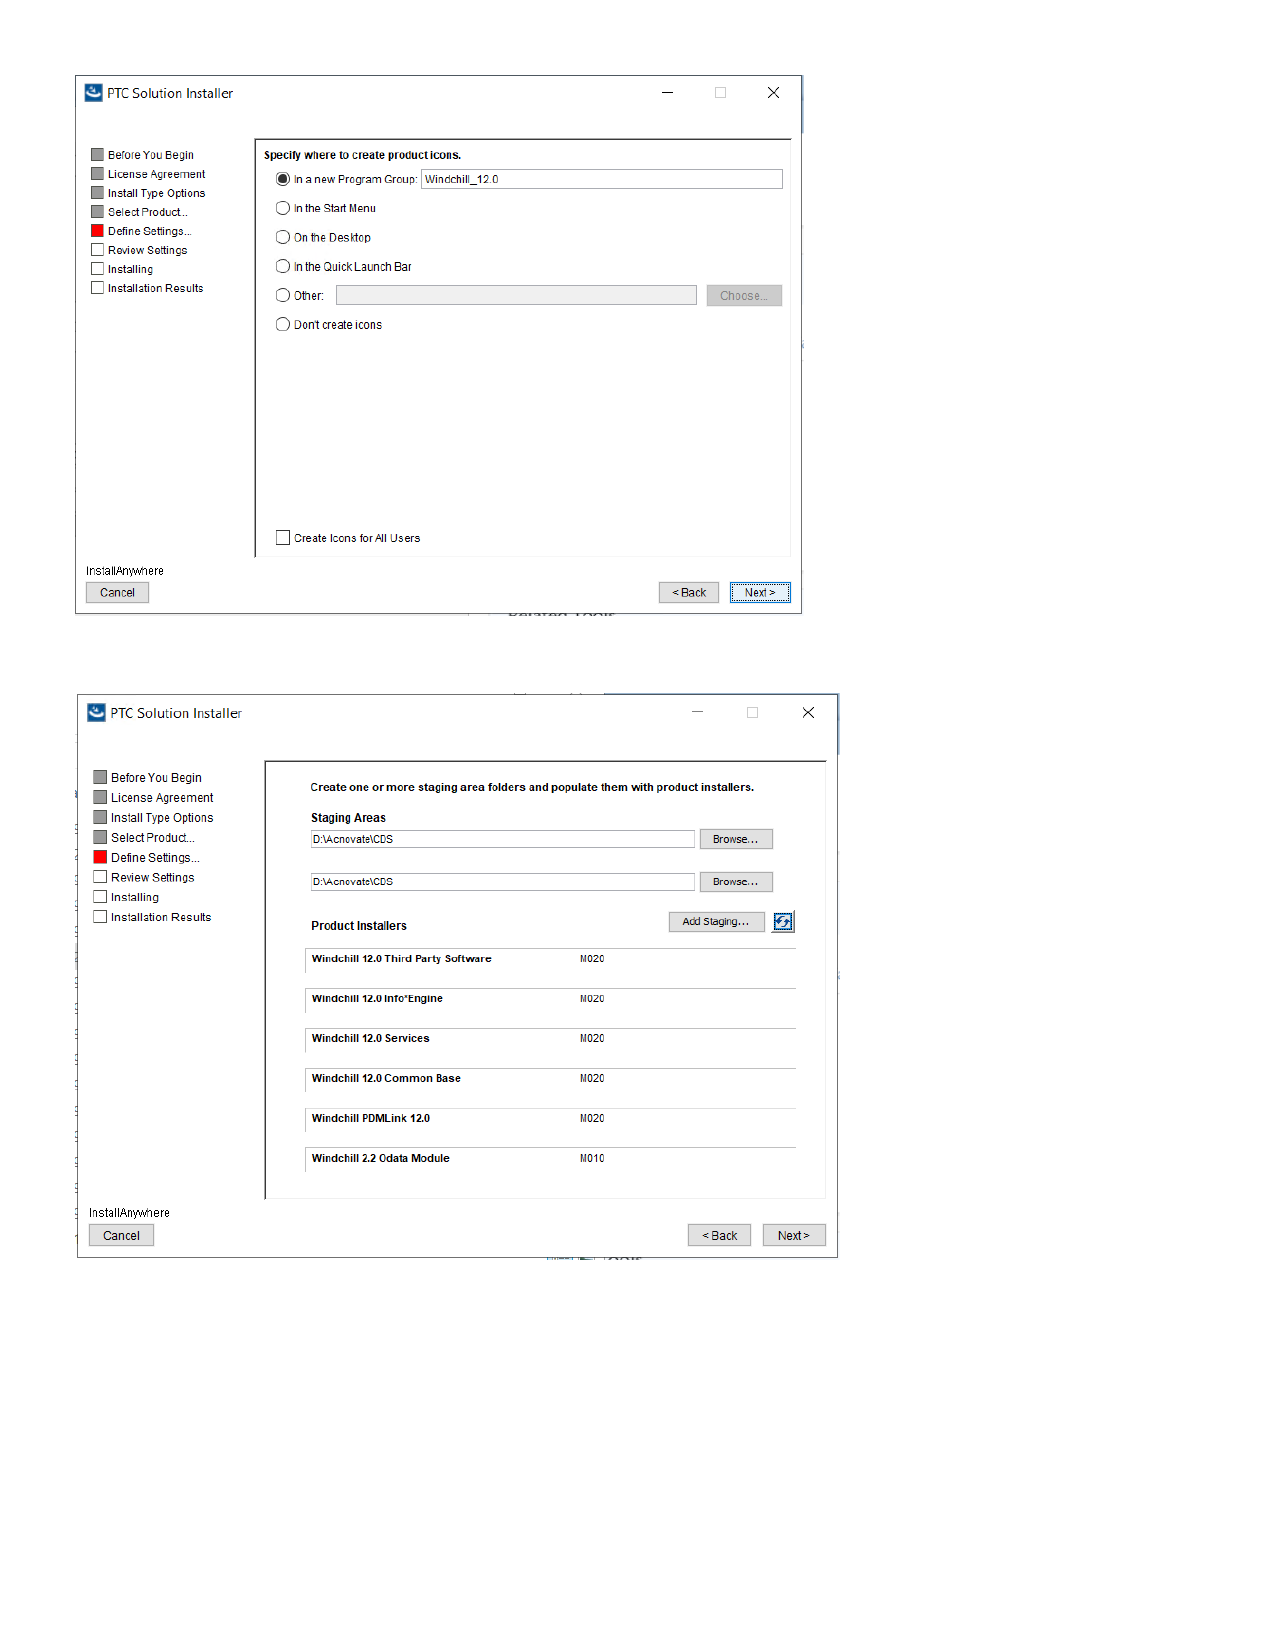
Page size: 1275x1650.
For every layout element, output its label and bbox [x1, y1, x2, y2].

picture [75, 75, 804, 616]
picture [75, 693, 840, 1260]
